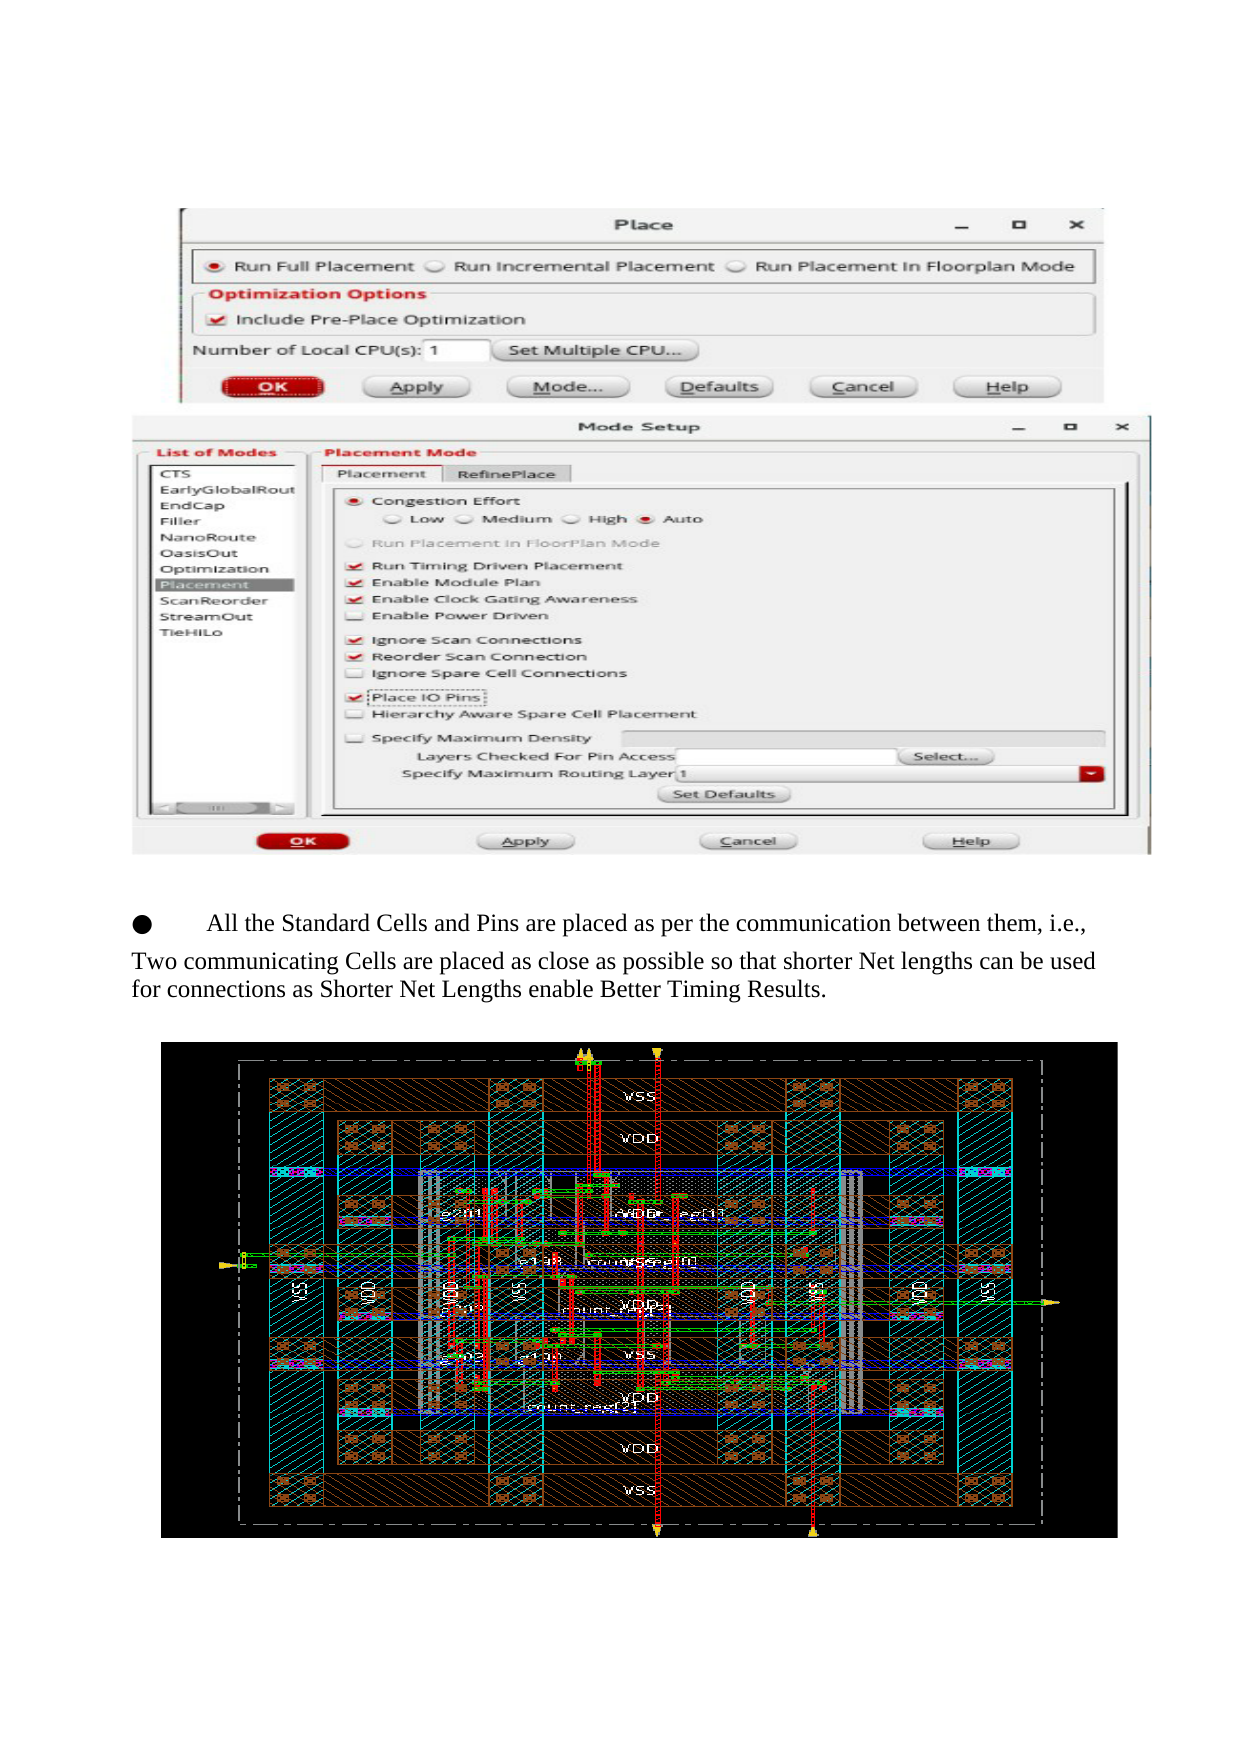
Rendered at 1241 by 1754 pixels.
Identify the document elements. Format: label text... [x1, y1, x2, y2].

picture [161, 1042, 1118, 1538]
list All the Standard Cells and Pins are placed as per the communication between them, i.e., Two communicating Cells are placed as close as possible so that shorter Net lengths can be used for connections as Shorter Net Lengths enable Better Timing Results. [131, 894, 1106, 1003]
picture [131, 208, 1152, 855]
